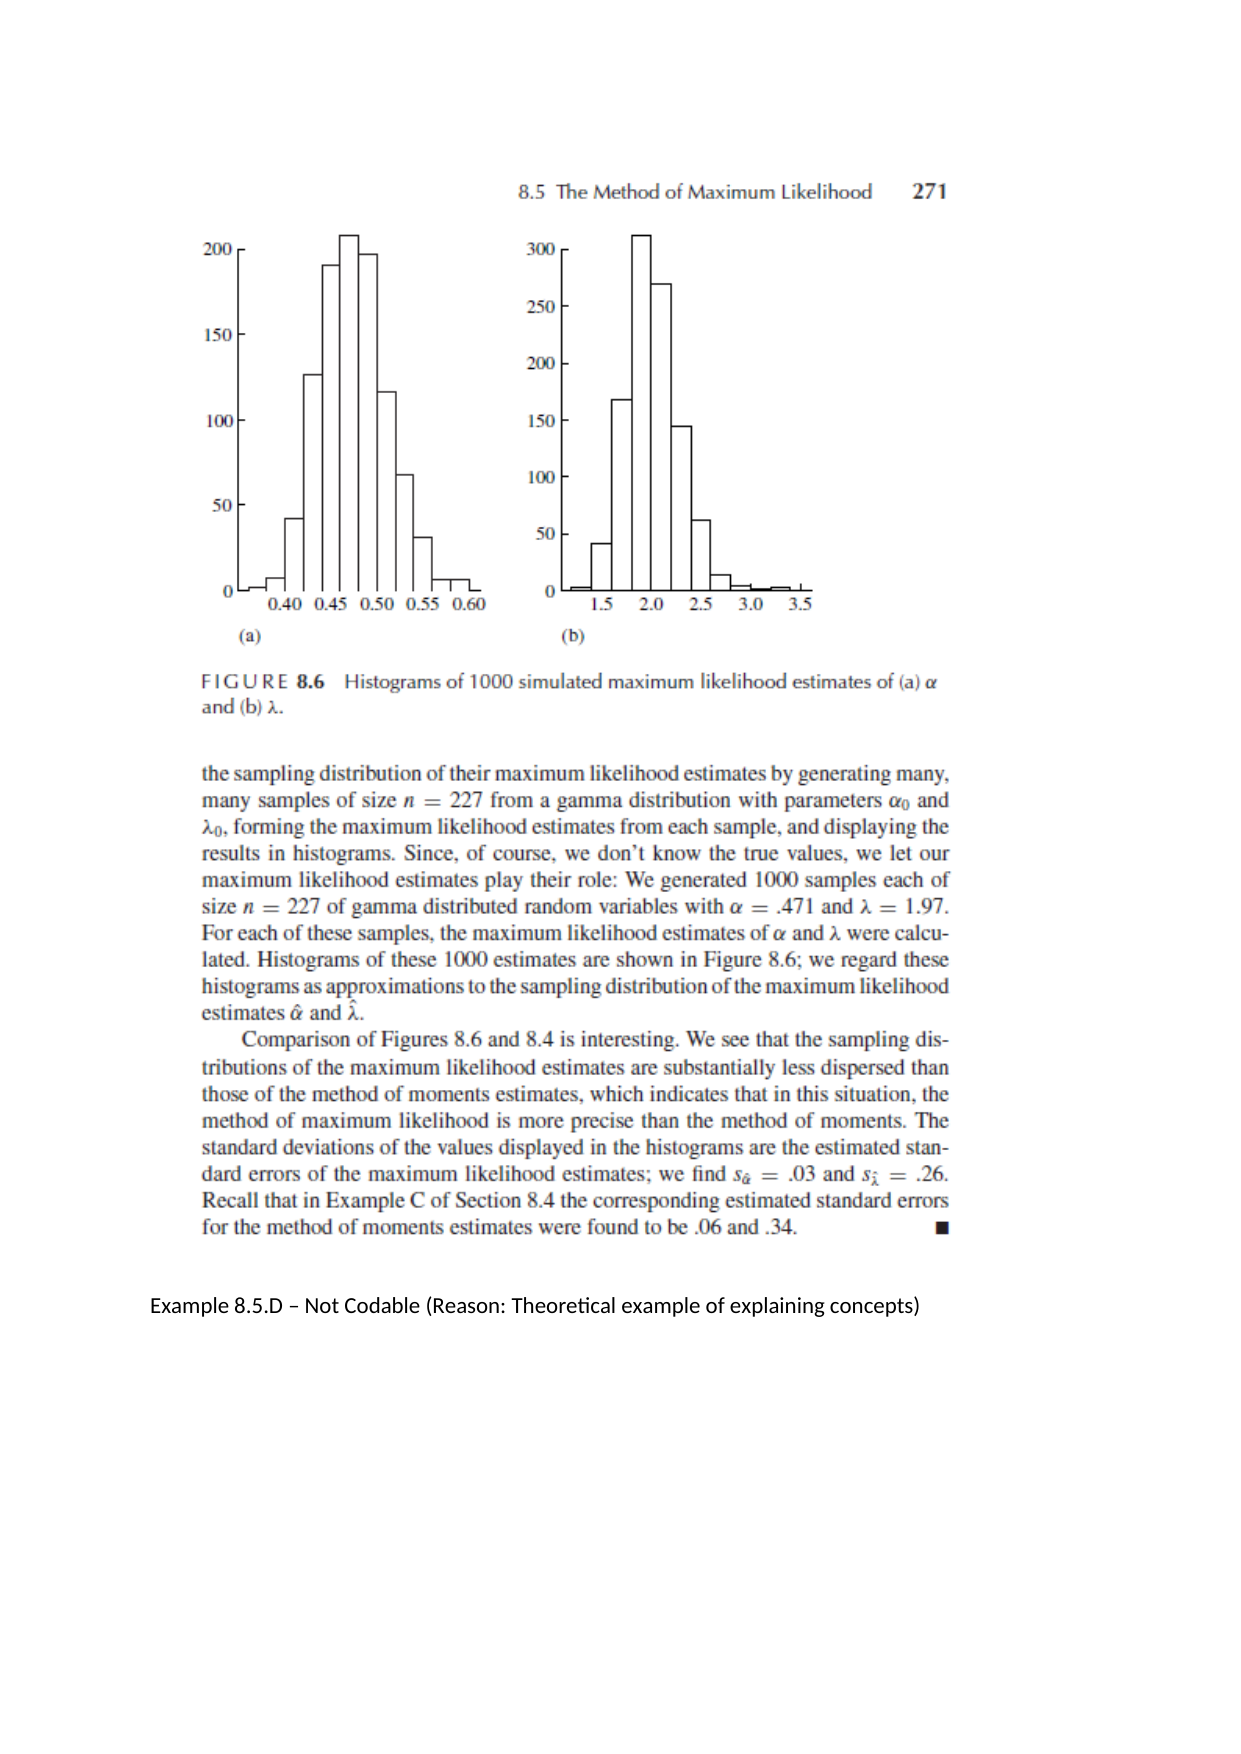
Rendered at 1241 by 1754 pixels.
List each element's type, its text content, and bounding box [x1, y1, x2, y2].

picture [150, 150, 977, 1272]
text Example 8.5.D – Not Codable (Reason: Theoretical example of explaining concepts) [150, 1291, 1090, 1319]
